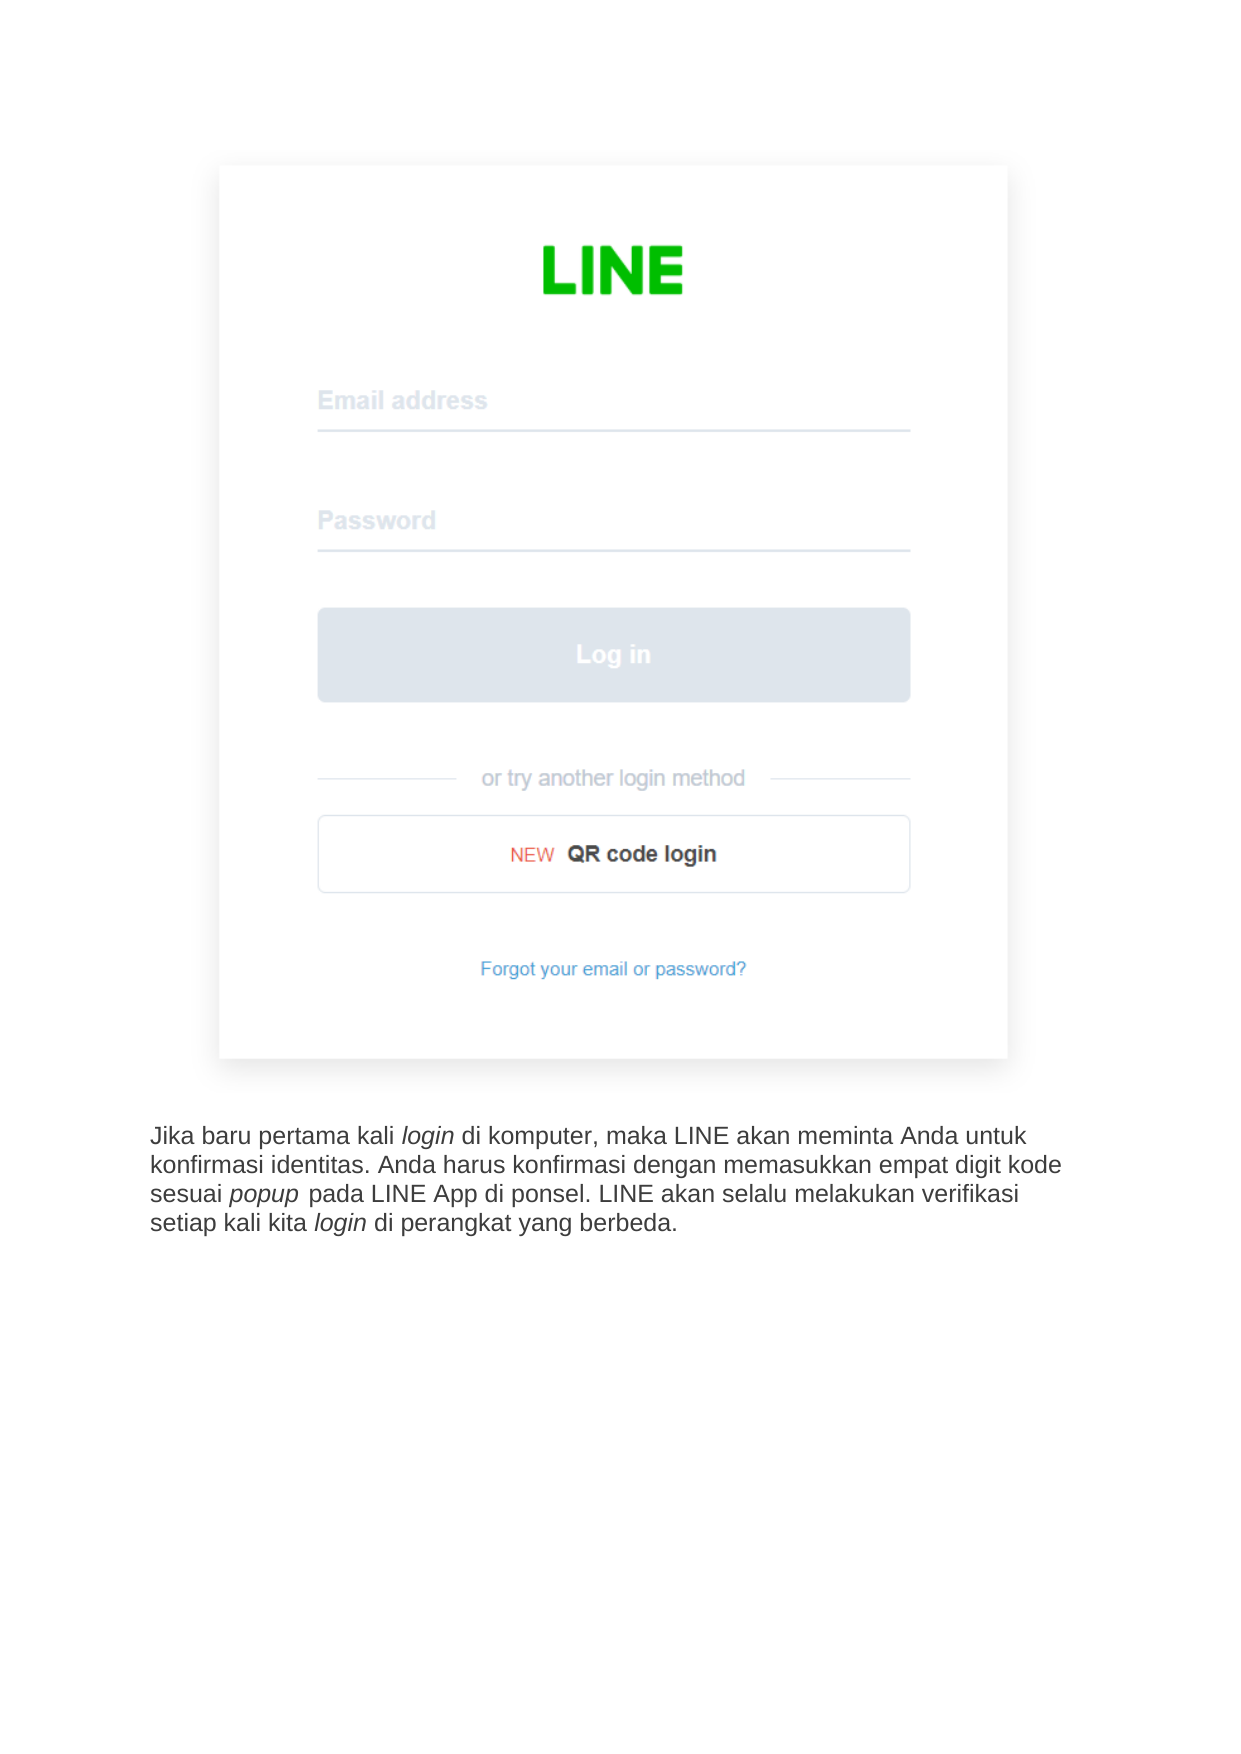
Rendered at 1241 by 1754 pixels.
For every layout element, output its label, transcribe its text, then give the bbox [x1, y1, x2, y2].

picture [150, 150, 1091, 1093]
text Jika baru pertama kali login di komputer, maka LINE akan meminta Anda untuk konfirmasi identitas. Anda harus konfirmasi dengan memasukkan empat digit kode sesuai popup pada LINE App di ponsel. LINE akan selalu melakukan verifikasi setiap kali kita login di perangkat yang berbeda. [150, 1121, 1090, 1236]
